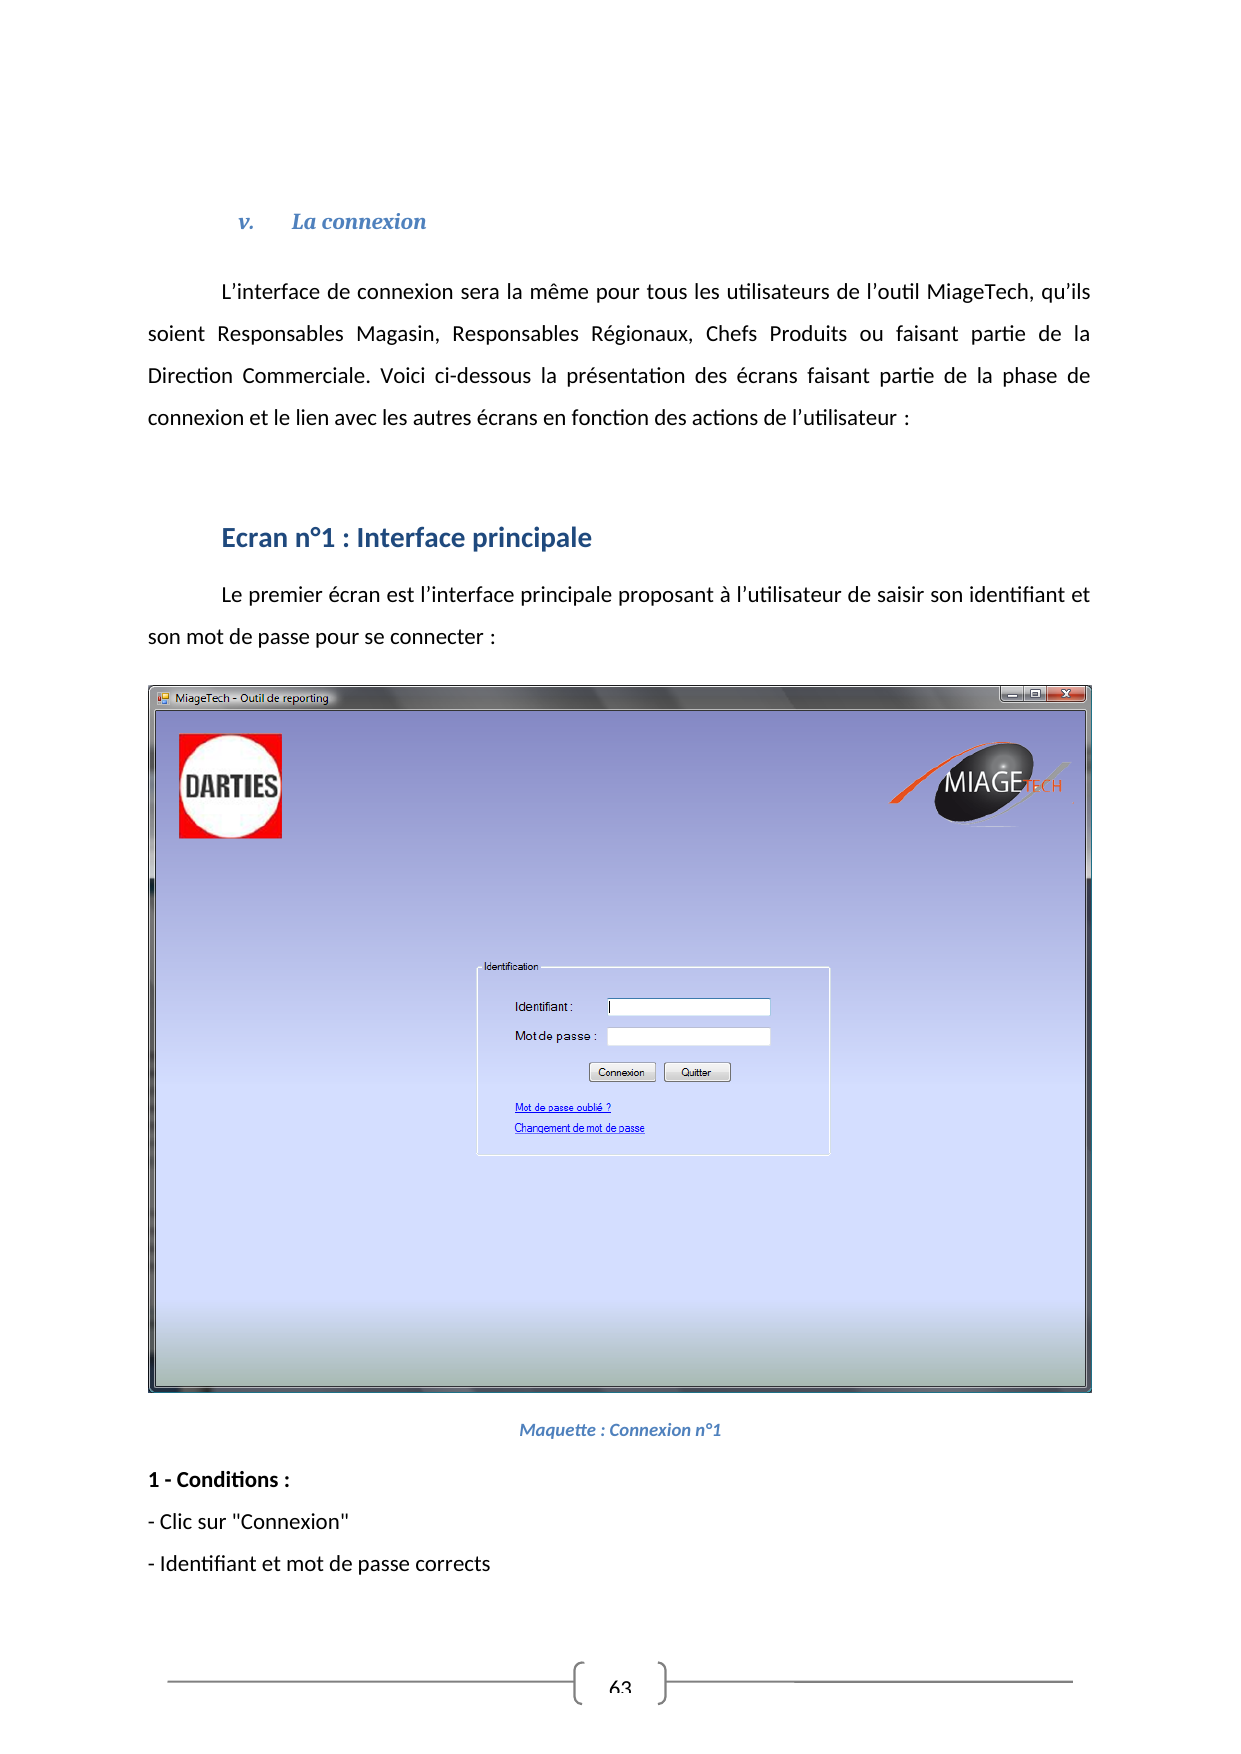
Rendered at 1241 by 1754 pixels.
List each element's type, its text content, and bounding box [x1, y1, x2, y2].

text Maquette : Connexion n°1 [148, 1418, 1092, 1441]
text 1 - Conditions : [148, 1465, 1092, 1493]
text L’interface de connexion sera la même pour tous les utilisateurs de l’outil MiageTech, qu’ils soient Responsables Magasin, Responsables Régionaux, Chefs Produits ou faisant partie de Voici ci-dessous la présentation des écrans faisant partie de la phase de connexion et le lien avec les autres écrans en fonction des actions de l’utilisateur : [148, 277, 1092, 431]
text Le premier écran est l’interface principale proposant à l’utilisateur de saisir son identifiant et son mot de passe pour se connecter : [148, 580, 1092, 650]
text - Identifiant et mot de passe corrects [148, 1549, 1092, 1577]
subtitle La connexion [254, 209, 1092, 236]
picture [148, 685, 1092, 1393]
text Ecran n°1 : Interface principale [148, 519, 1092, 554]
text - Clic sur "Connexion" [148, 1507, 1092, 1535]
